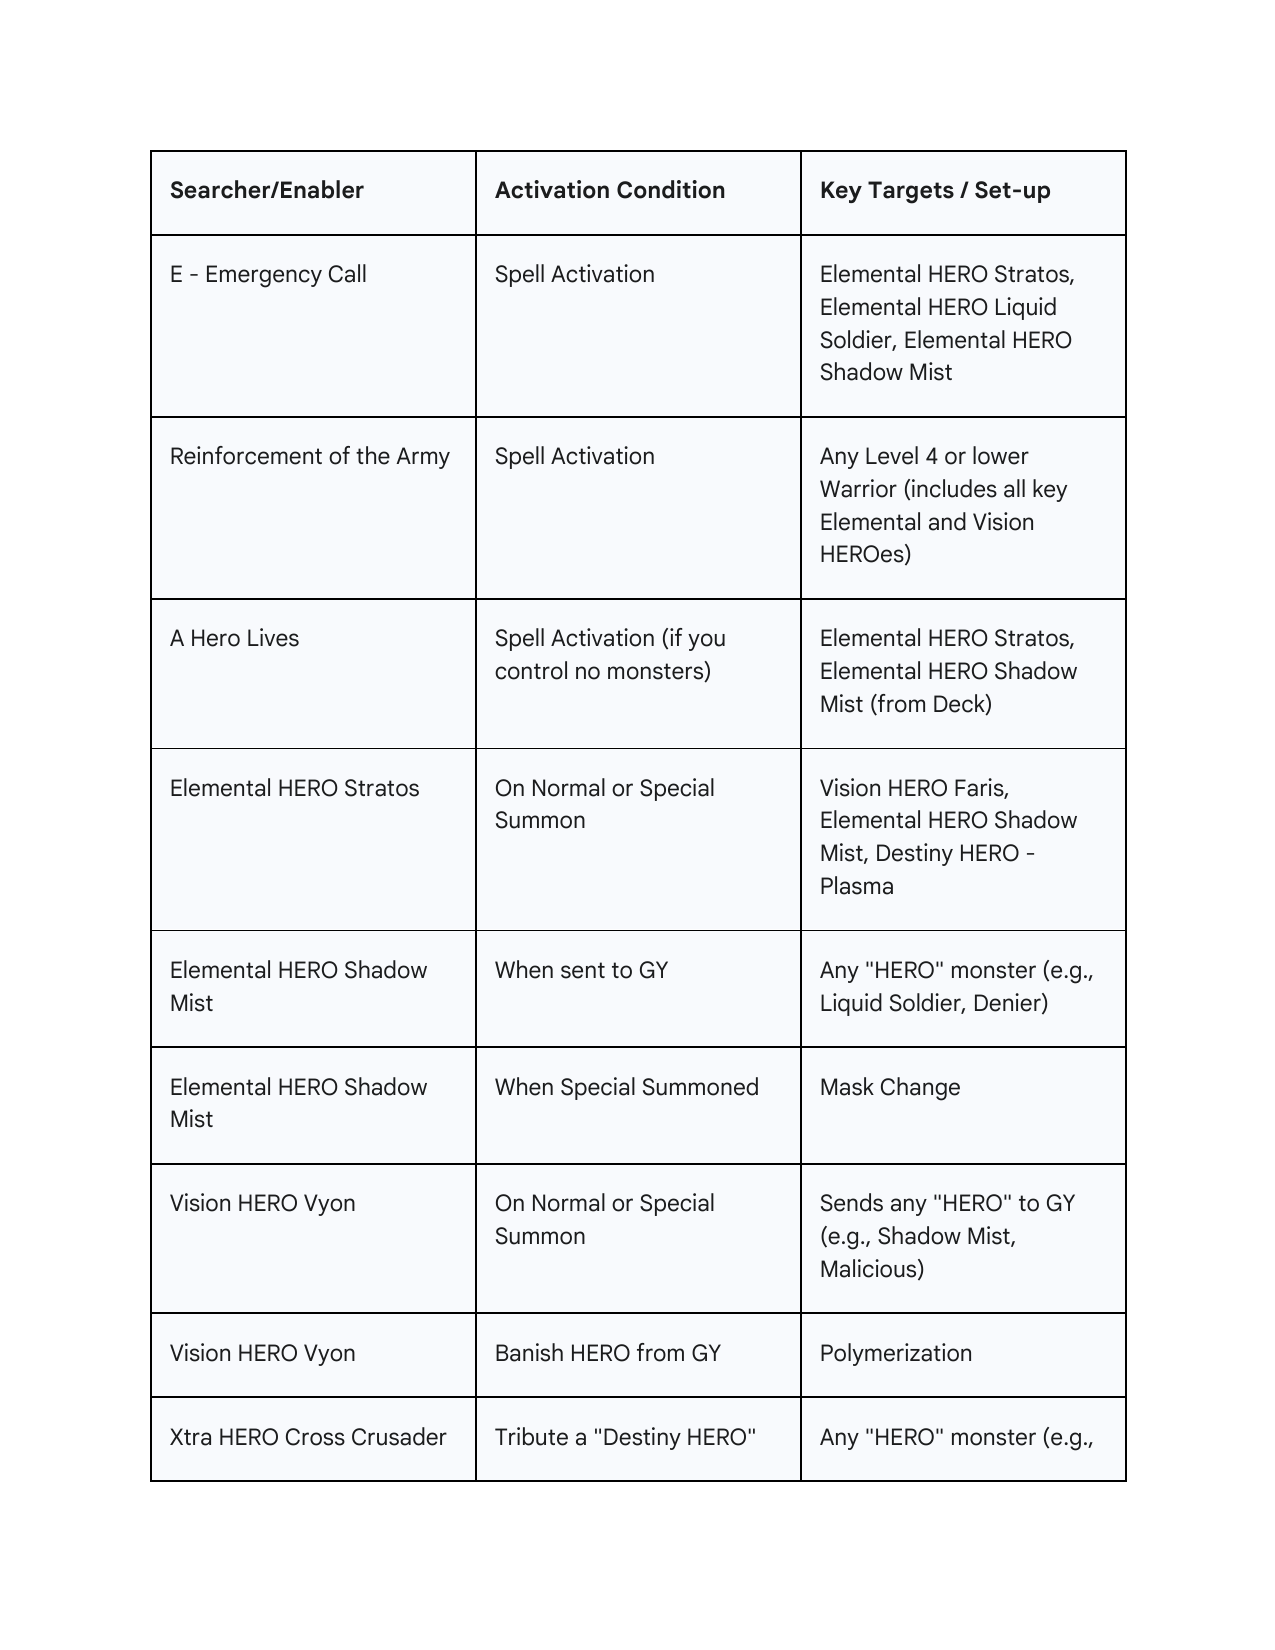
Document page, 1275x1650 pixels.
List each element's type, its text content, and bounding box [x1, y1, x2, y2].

table_cell A Hero Lives [152, 600, 475, 747]
table_cell Elemental HERO Stratos, Elemental HERO Shadow Mist (from Deck) [802, 600, 1125, 747]
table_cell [152, 1398, 475, 1480]
table_cell E - Emergency Call [152, 236, 475, 416]
table_cell Activation Condition [477, 152, 800, 234]
table_cell Spell Activation [477, 418, 800, 598]
table_cell Elemental HERO Stratos, Elemental HERO Liquid Soldier, Elemental HERO Shadow Mist [802, 236, 1125, 416]
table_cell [802, 1398, 1125, 1480]
table_cell Mask Change [802, 1048, 1125, 1163]
table_cell Searcher/Enabler [152, 152, 475, 234]
table_cell Vision HERO Faris, Elemental HERO Shadow Mist, Destiny HERO - Plasma [802, 749, 1125, 929]
table_cell When sent to GY [477, 931, 800, 1046]
table_cell Key Targets / Set-up [802, 152, 1125, 234]
table_cell Any Level 4 or lower Warrior (includes all key Elemental and Vision HEROes) [802, 418, 1125, 598]
table_cell Elemental HERO Shadow Mist [152, 931, 475, 1046]
table_cell Spell Activation [477, 236, 800, 416]
table_cell Sends any "HERO" to GY (e.g., Shadow Mist, Malicious) [802, 1165, 1125, 1312]
table_cell Spell Activation (if you control no monsters) [477, 600, 800, 747]
table_cell Vision HERO Vyon [152, 1165, 475, 1312]
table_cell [477, 1398, 800, 1480]
table_cell Any "HERO" monster (e.g., Liquid Soldier, Denier) [802, 931, 1125, 1046]
table_cell On Normal or Special Summon [477, 749, 800, 929]
table_cell Reinforcement of the Army [152, 418, 475, 598]
table_cell Banish HERO from GY [477, 1314, 800, 1396]
table_cell On Normal or Special Summon [477, 1165, 800, 1312]
table_cell Vision HERO Vyon [152, 1314, 475, 1396]
table_cell When Special Summoned [477, 1048, 800, 1163]
table_cell Elemental HERO Shadow Mist [152, 1048, 475, 1163]
table_cell Elemental HERO Stratos [152, 749, 475, 929]
table_cell Polymerization [802, 1314, 1125, 1396]
